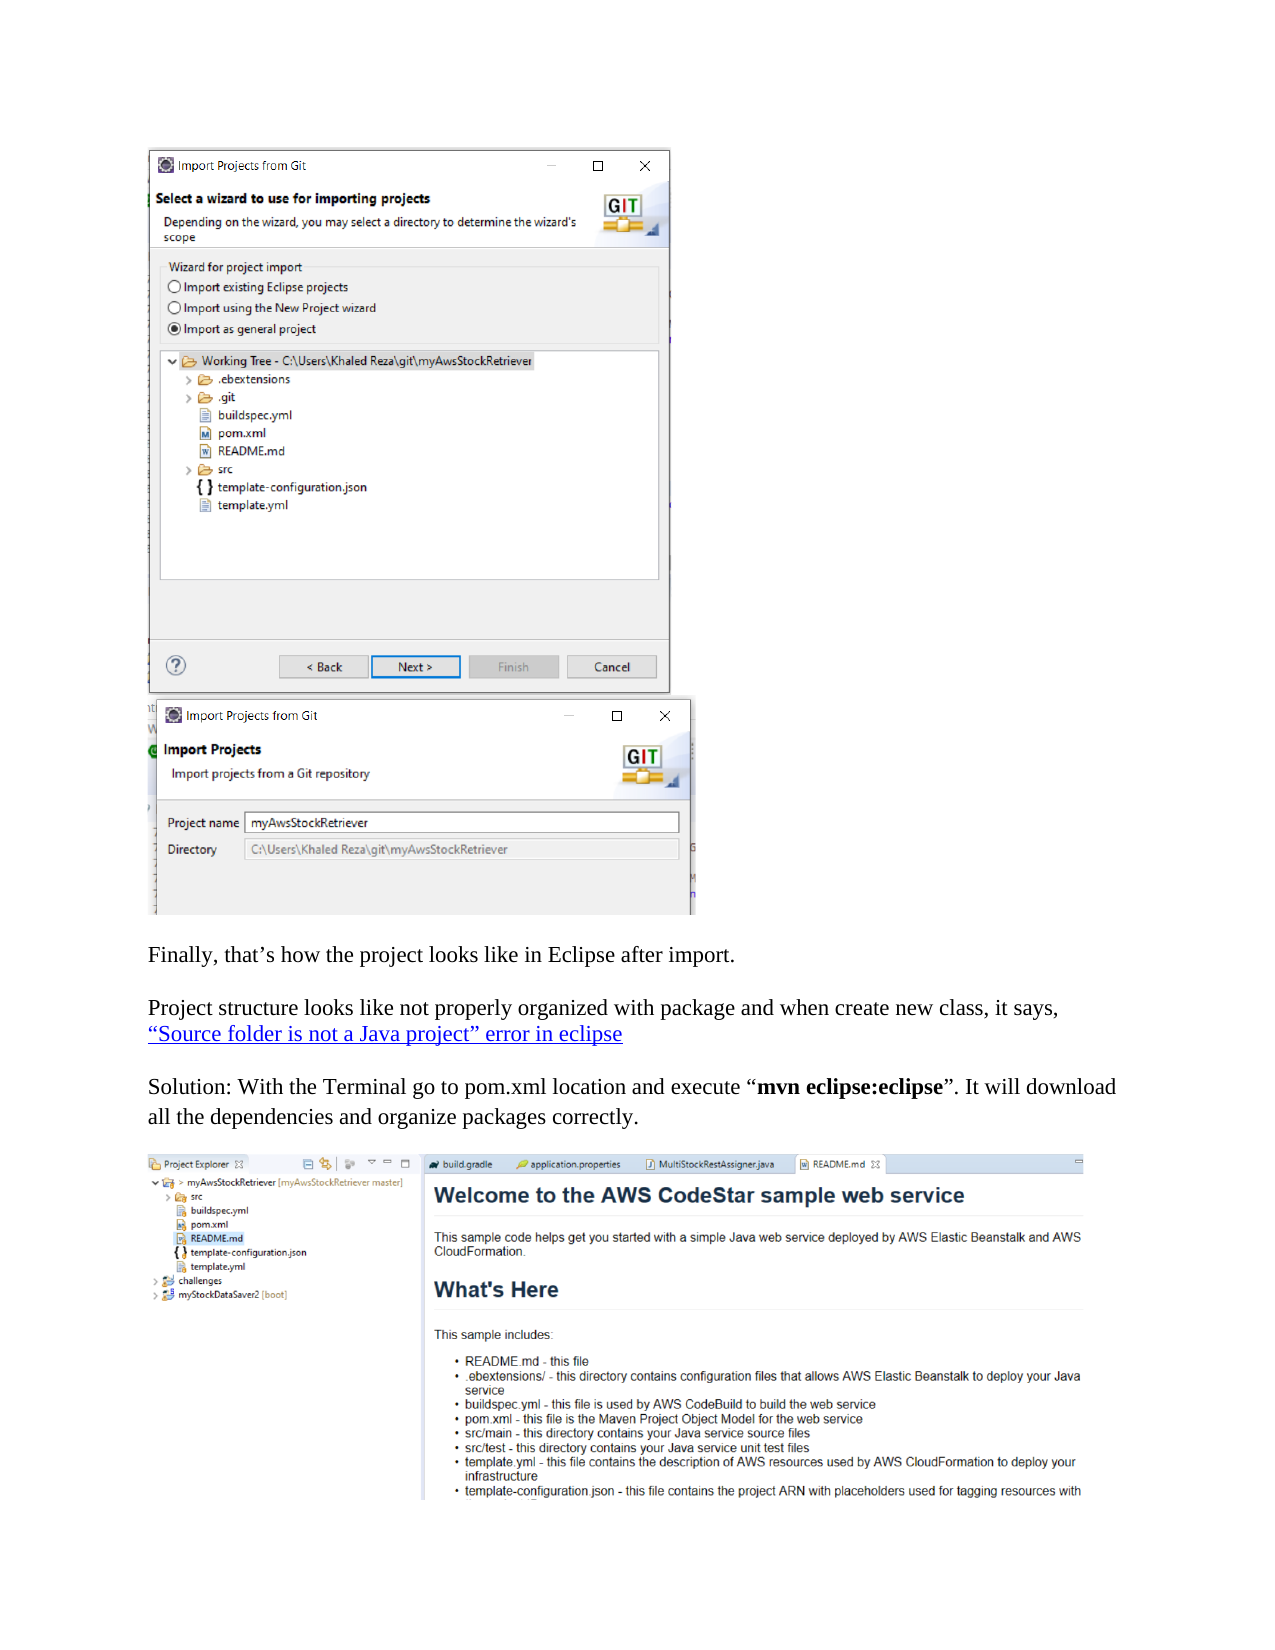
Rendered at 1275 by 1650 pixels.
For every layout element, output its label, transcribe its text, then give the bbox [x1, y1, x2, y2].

picture [147, 1154, 1084, 1500]
text “Source folder is not a Java project” error in eclipse [148, 1020, 1127, 1046]
picture [147, 147, 696, 915]
text Project structure looks like not properly organized with package and when create new class, it says, [148, 994, 1127, 1020]
text Solution: With the Terminal go to pom.xml location and execute “mvn eclipse:eclipse”. It will download all the dependencies and organize packages correctly. [148, 1073, 1127, 1129]
text Finally, that’s how the project looks like in Eclipse after import. [148, 941, 1127, 967]
